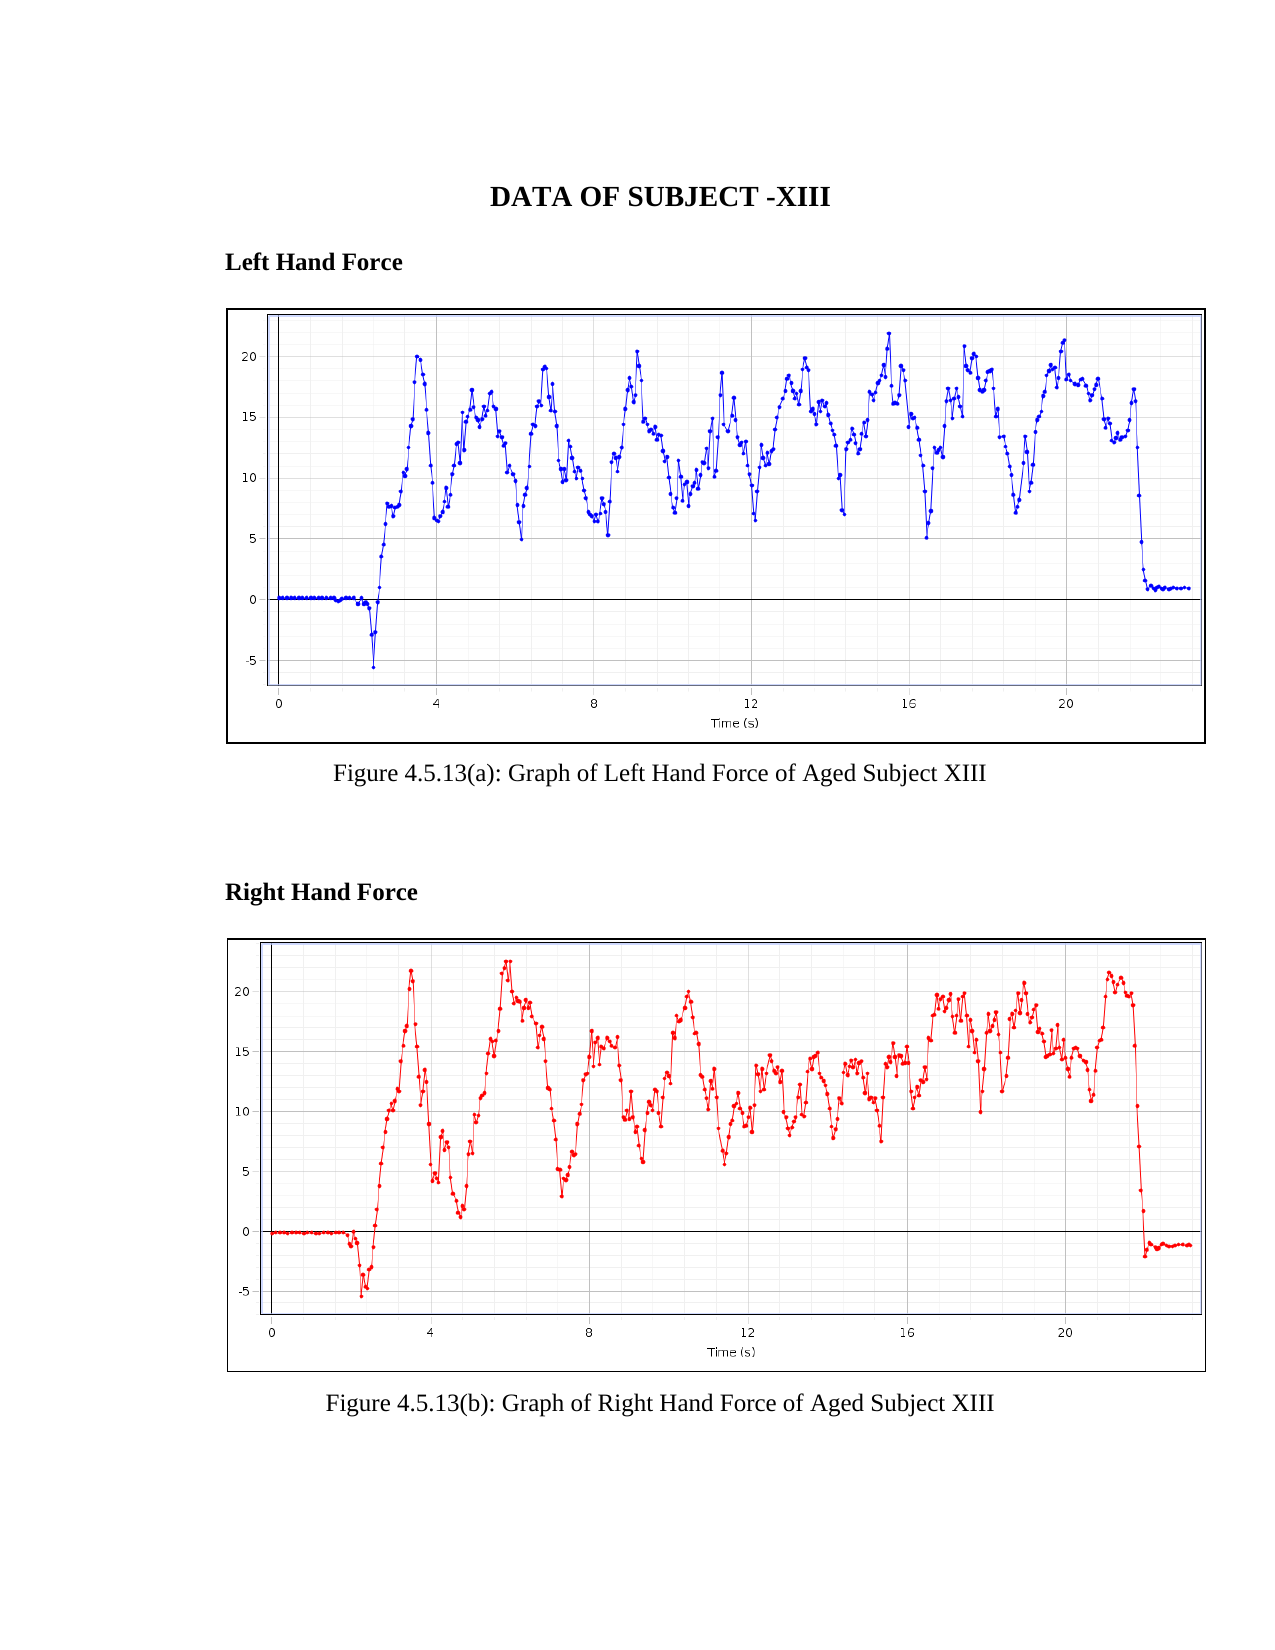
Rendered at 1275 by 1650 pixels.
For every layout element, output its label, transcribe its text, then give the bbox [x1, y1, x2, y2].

picture [235, 942, 1202, 1357]
subtitle Right Hand Force [225, 877, 1181, 906]
text Figure 4.5.13(a): Graph of Left Hand Force of Aged Subject XIII [256, 758, 1064, 787]
text Figure 4.5.13(b): Graph of Right Hand Force of Aged Subject XIII [256, 1388, 1064, 1417]
picture [242, 314, 1202, 728]
subtitle Left Hand Force [225, 247, 1181, 276]
subtitle DATA OF SUBJECT -XIII [257, 179, 1064, 213]
